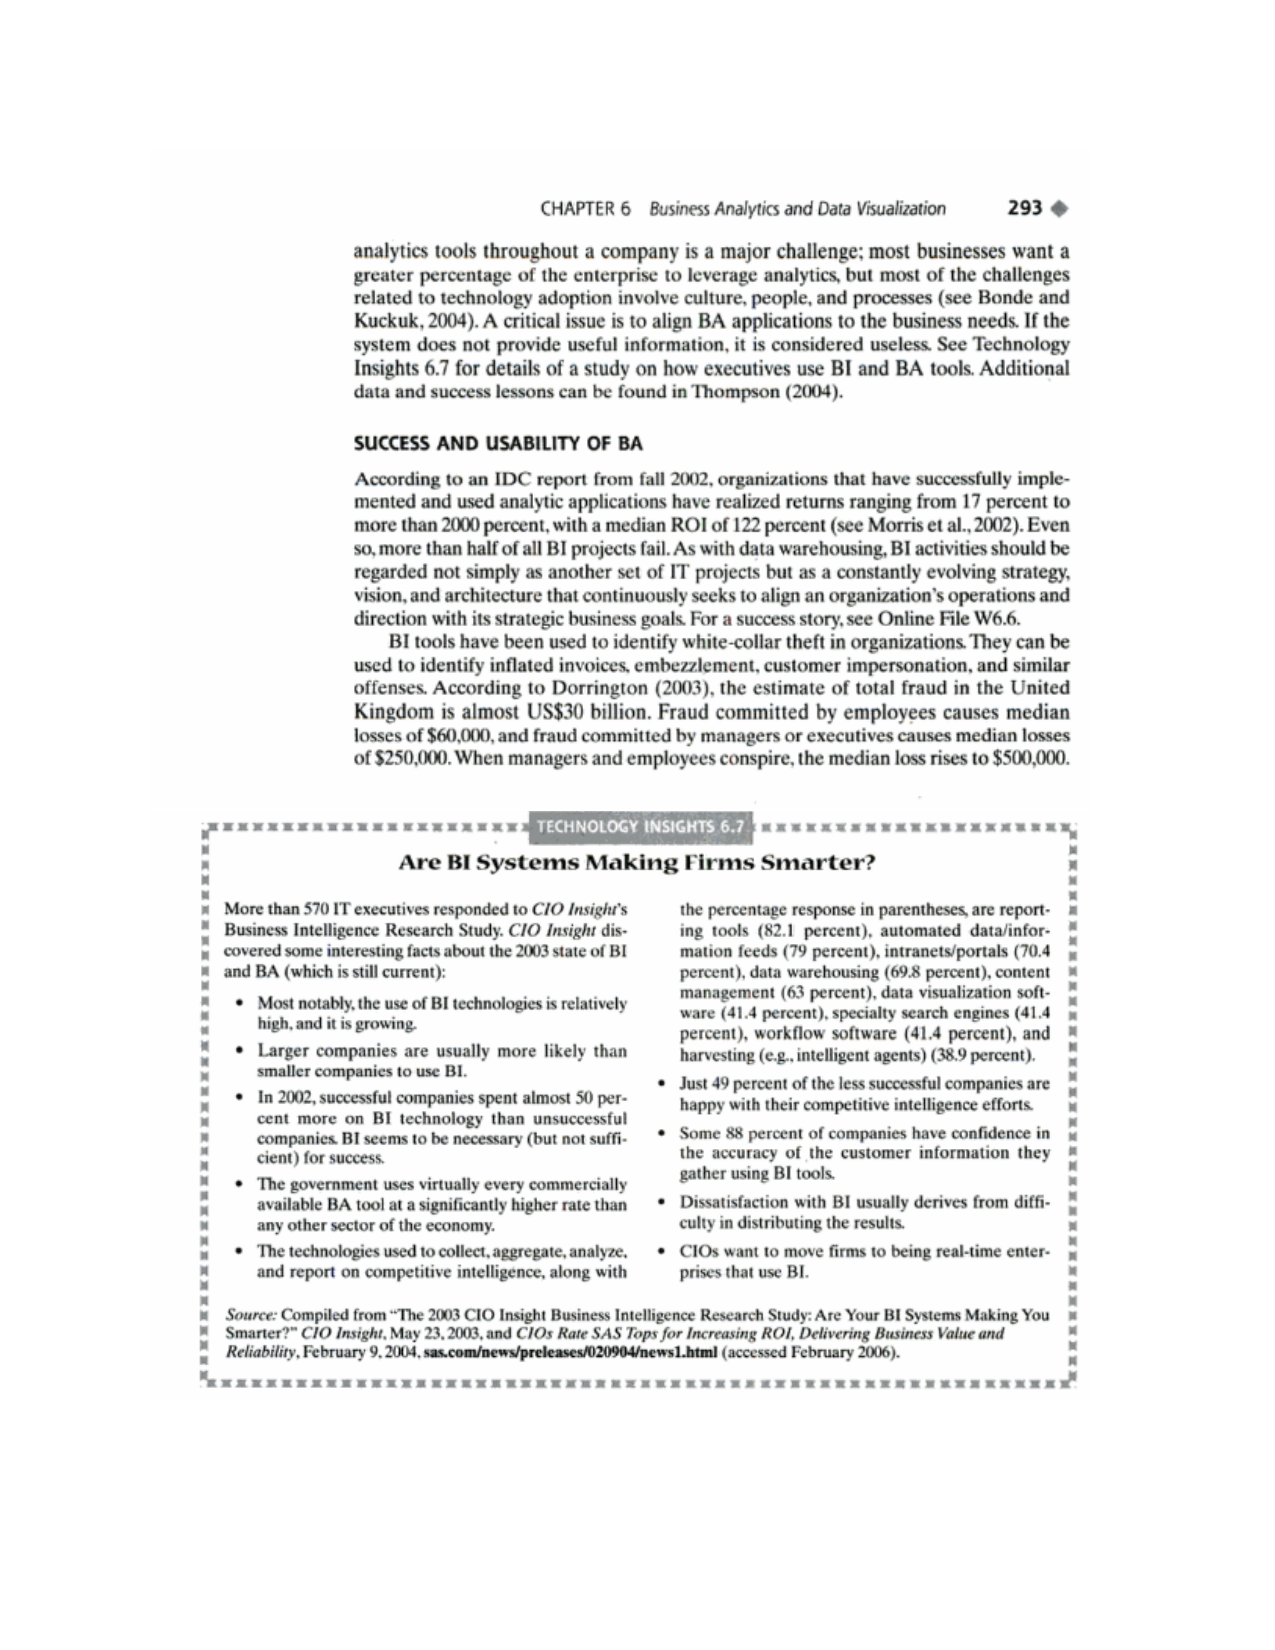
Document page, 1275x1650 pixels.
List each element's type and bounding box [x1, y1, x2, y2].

picture [150, 811, 1091, 1400]
picture [150, 150, 1091, 809]
